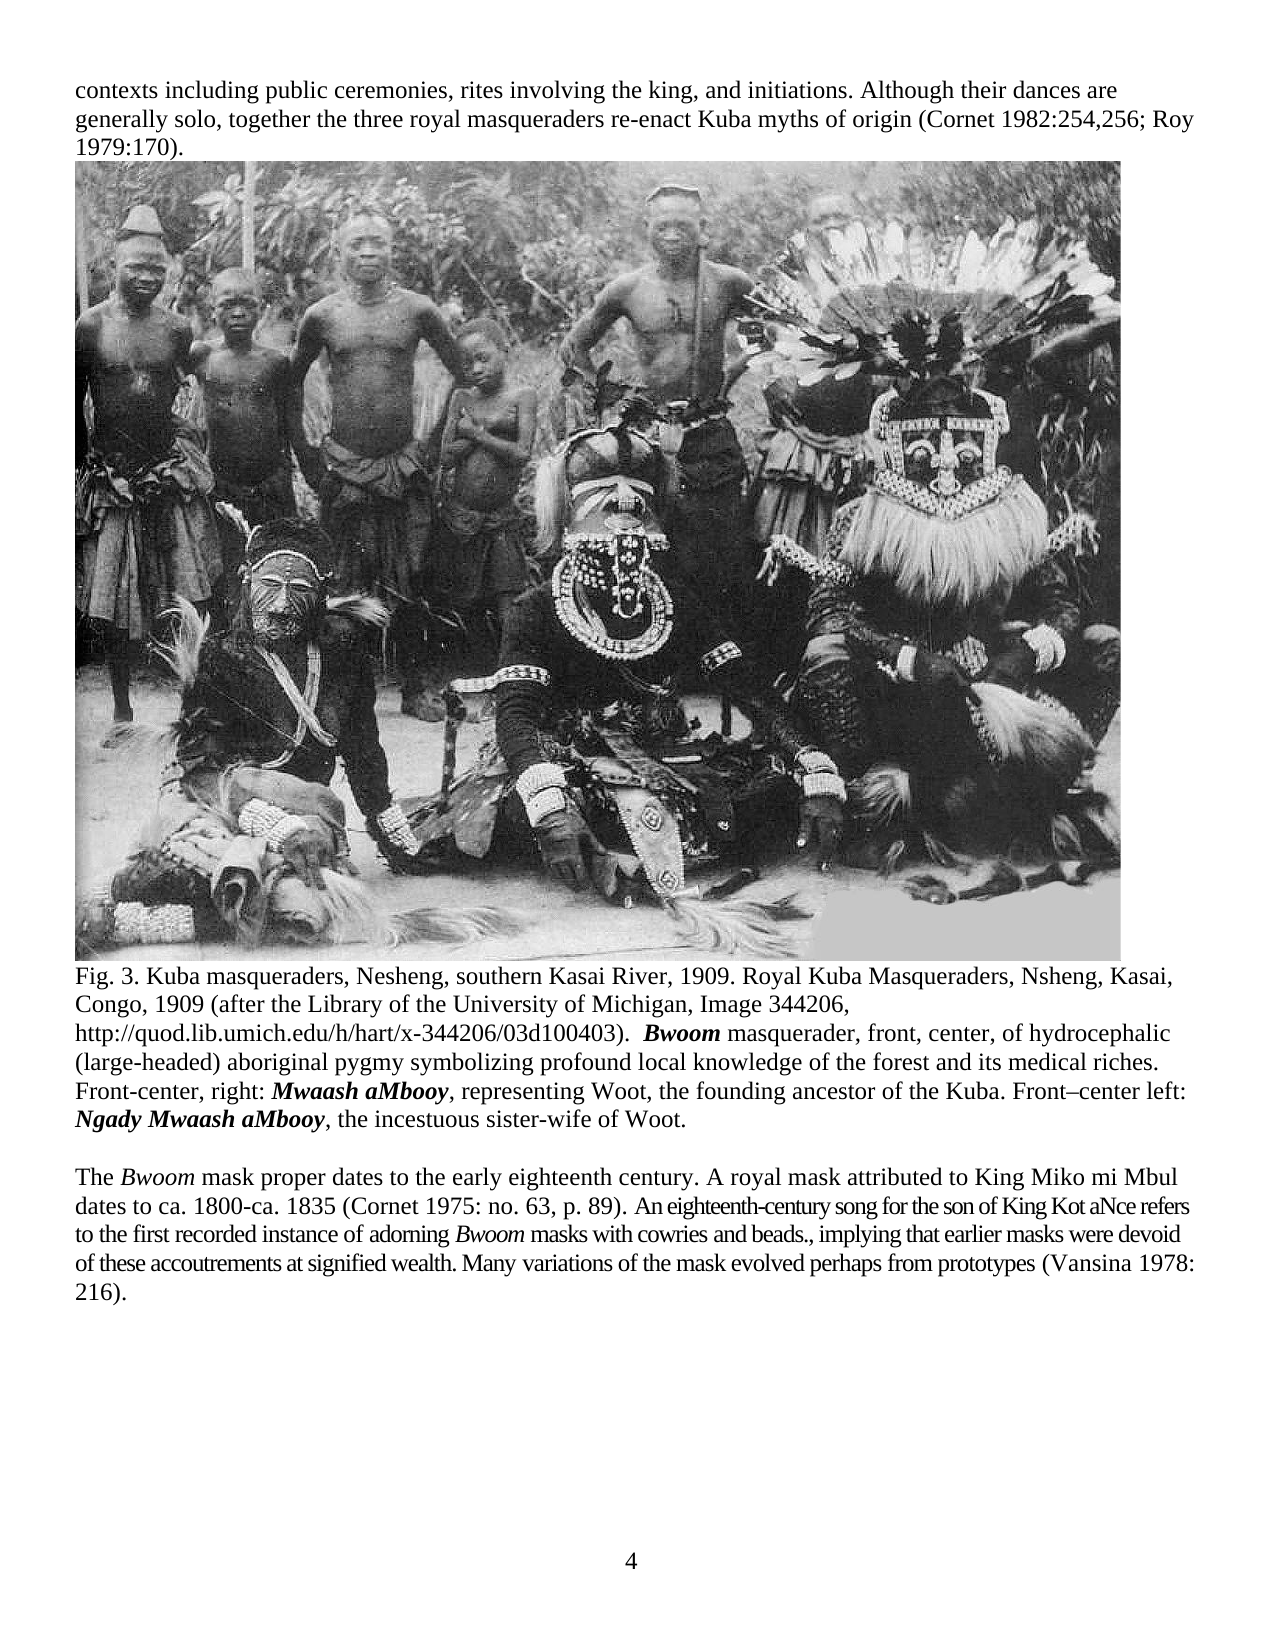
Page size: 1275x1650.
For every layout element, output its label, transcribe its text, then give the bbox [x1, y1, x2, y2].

picture [75, 161, 1121, 961]
text Fig. 3. Kuba masqueraders, Nesheng, southern Kasai River, 1909. Royal Kuba Masqueraders, Nsheng, Kasai, Congo, 1909 (after the Library of the University of Michigan, Image 344206, http://quod.lib.umich.edu/h/hart/x-344206/03d100403). Bwoom masquerader, front, center, of hydrocephalic (large-headed) aboriginal pygmy symbolizing profound local knowledge of the forest and its medical riches. Front-center, right: Mwaash aMbooy, representing Woot, the founding ancestor of the Kuba. Front–center left: Ngady Mwaash aMbooy, the incestuous sister-wife of Woot. The Bwoom mask proper dates to the early eighteenth century. A royal mask attributed to King Miko mi Mbul dates to ca. 1800-ca. 1835 (Cornet 1975: no. 63, p. 89). An eighteenth-century song for the son of King Kot aNce refers to the first recorded instance of adorning Bwoom masks with cowries and beads., implying that earlier masks were devoid of these accoutrements at signified wealth. Many variations of the mask evolved perhaps from prototypes (Vansina 1978: 216). [75, 961, 1200, 1306]
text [75, 75, 1200, 161]
